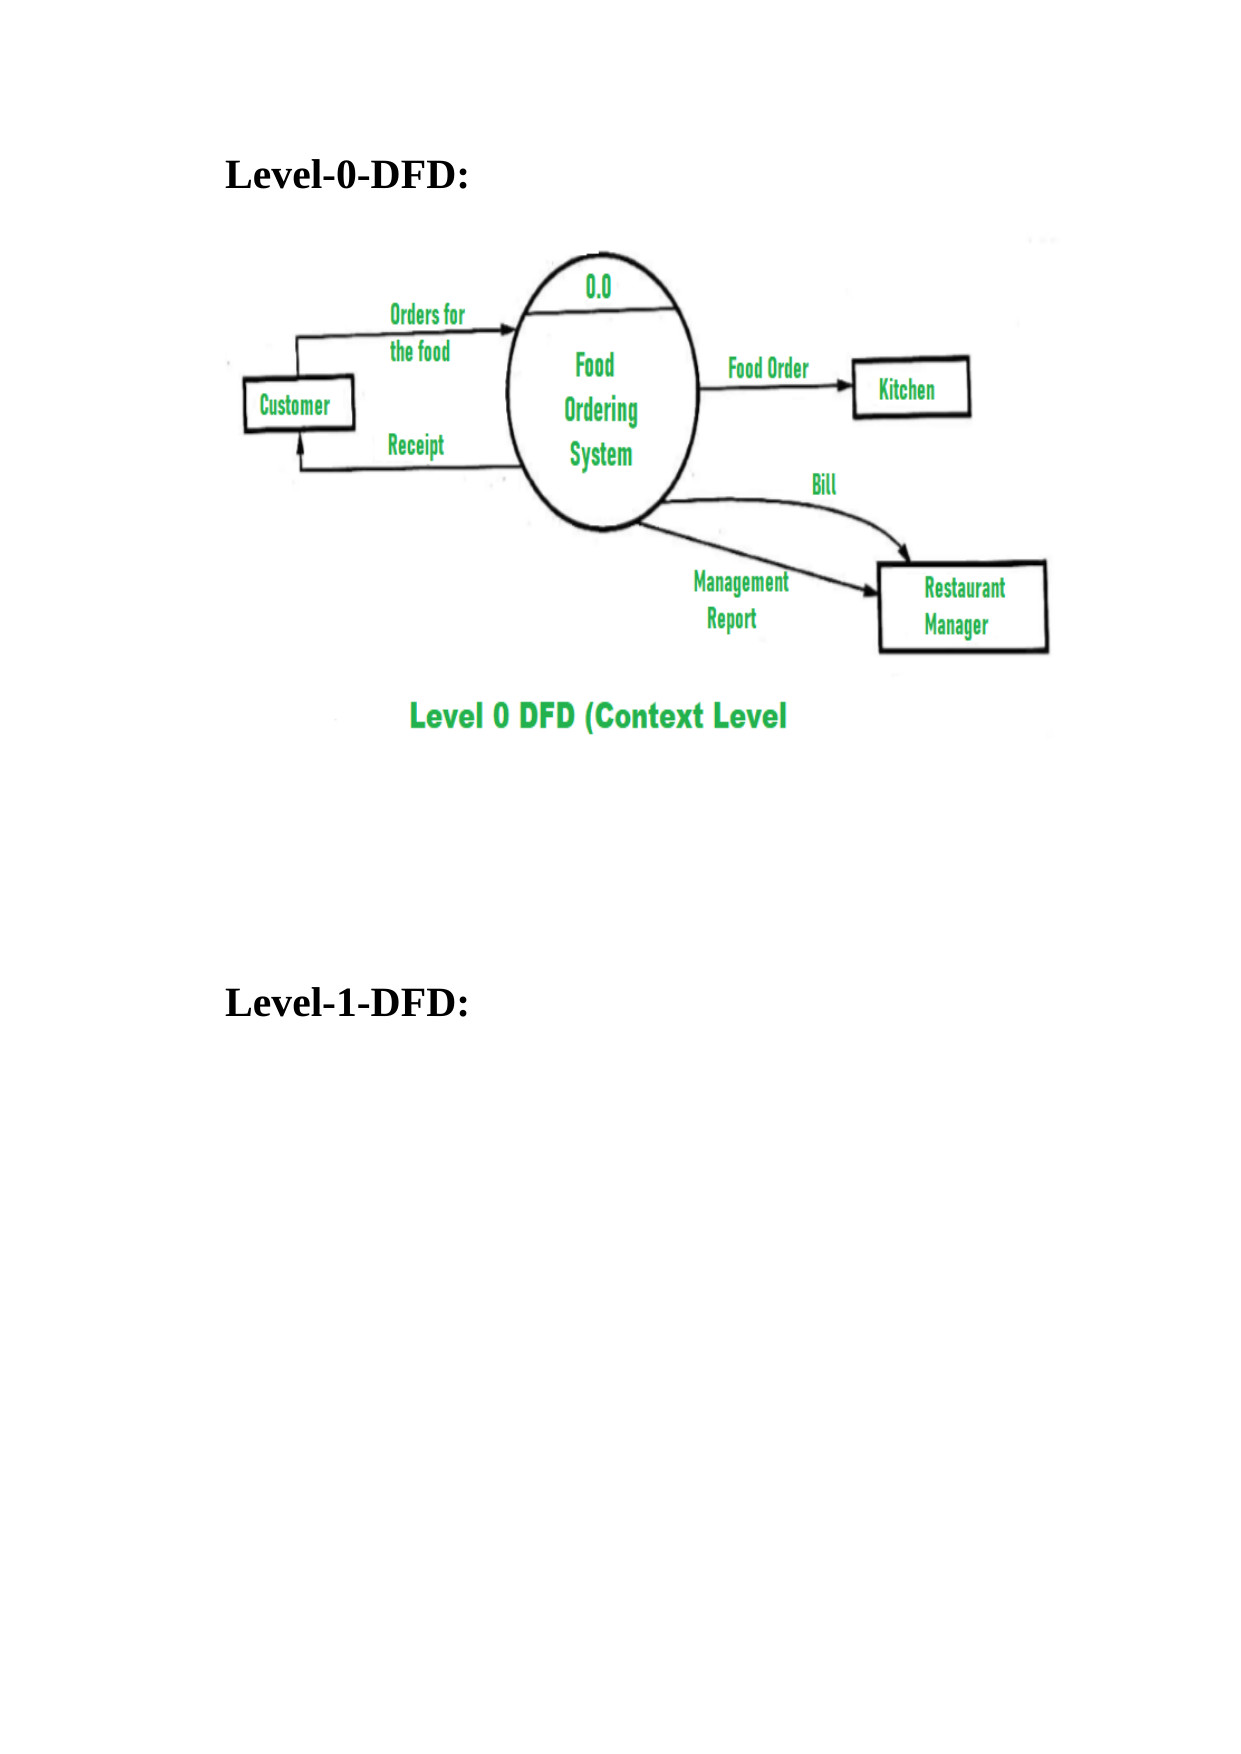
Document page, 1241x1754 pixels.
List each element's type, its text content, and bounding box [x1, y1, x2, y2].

list Level-0-DFD: [225, 150, 1090, 198]
picture [225, 231, 1072, 739]
list Level-1-DFD: [225, 978, 1090, 1026]
